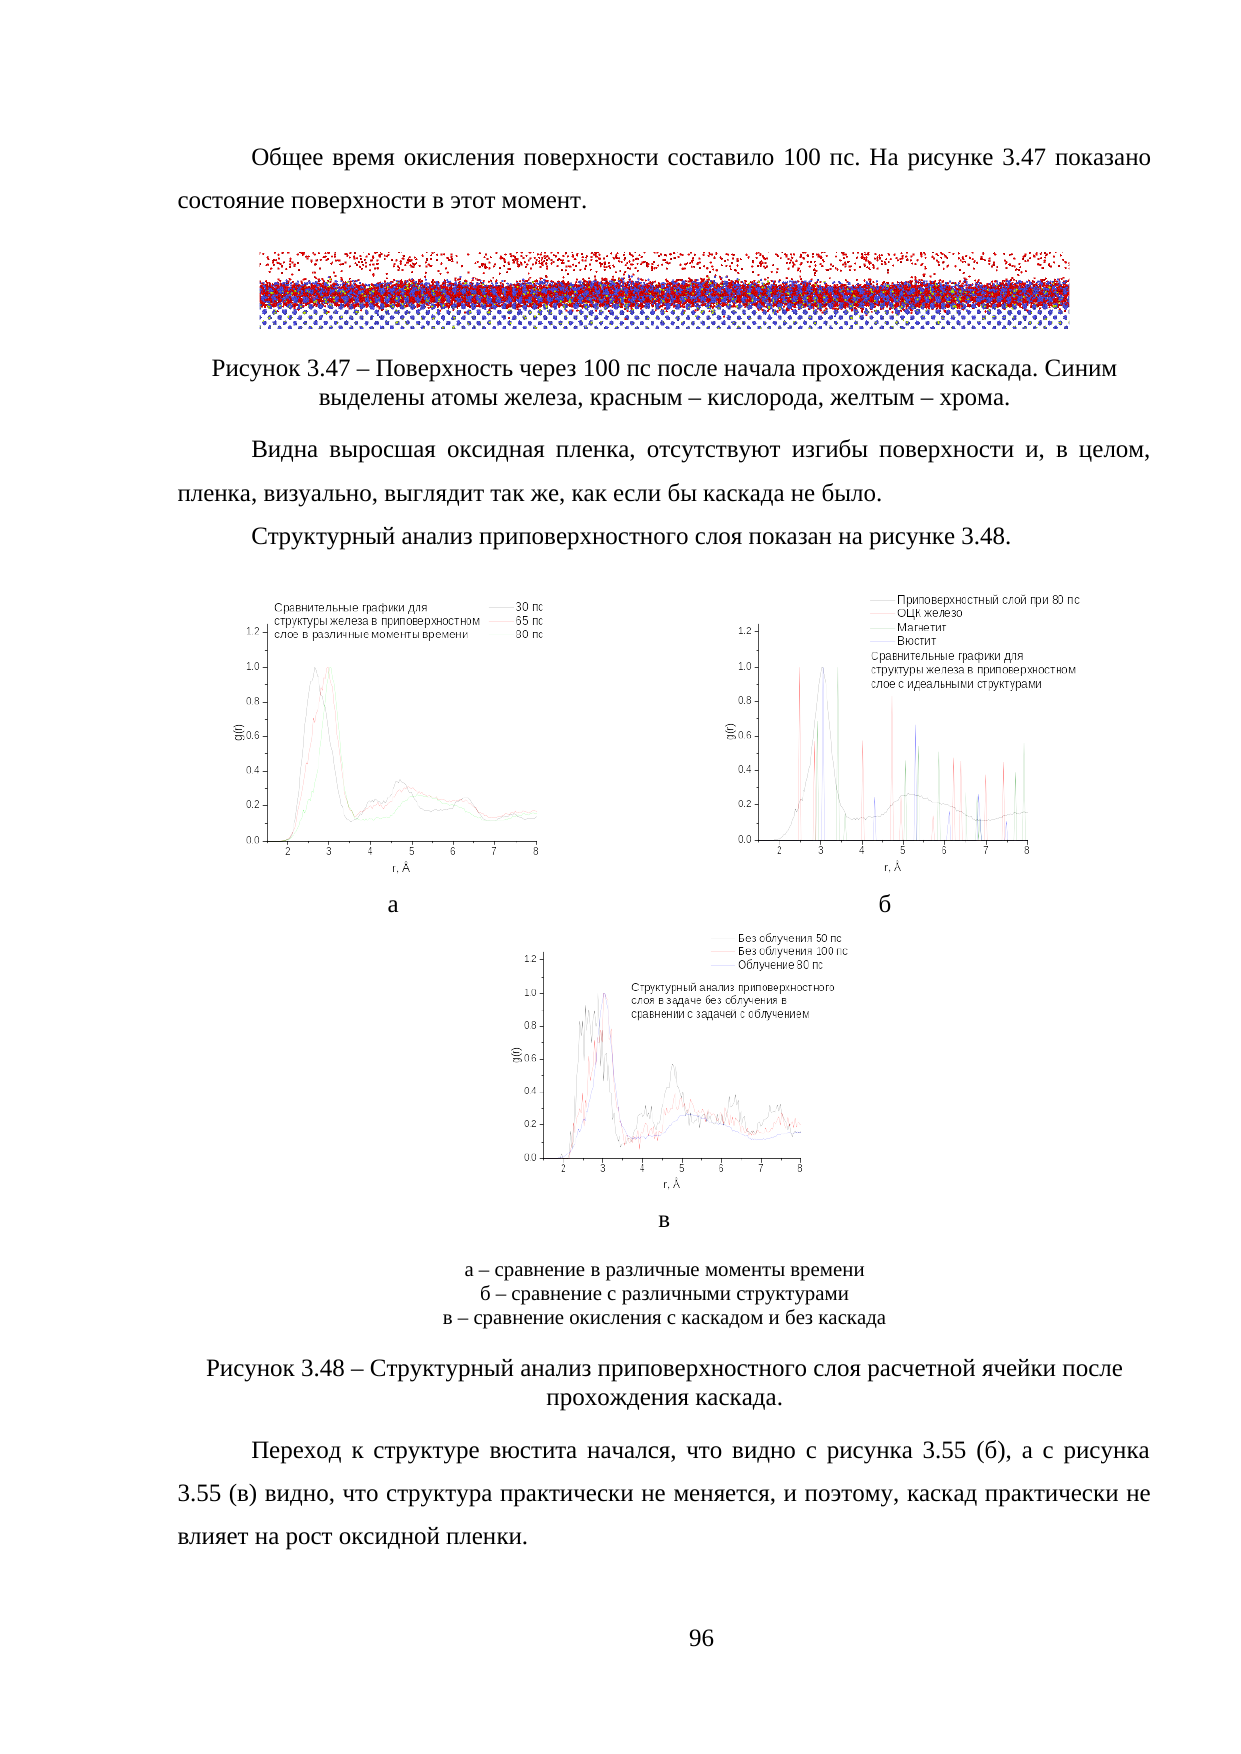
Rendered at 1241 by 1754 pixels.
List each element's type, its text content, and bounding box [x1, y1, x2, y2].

text Рисунок 3.47 – Поверхность через 100 пс после начала прохождения каскада. Синим выделены атомы железа, красным – кислорода, желтым – хрома. [177, 353, 1152, 411]
picture [259, 252, 1070, 329]
text в – сравнение окисления с каскадом и без каскада [177, 1305, 1152, 1329]
text Видна выросшая оксидная пленка, отсутствуют изгибы поверхности и, в целом, пленка, визуально, выглядит так же, как если бы каскада не было. [177, 434, 1152, 506]
text Переход к структуре вюстита начался, что видно с рисунка 3.55 (б), а с рисунка 3.55 (в) видно, что структура практически не меняется, и поэтому, каскад практически не влияет на рост оксидной пленки. [177, 1435, 1152, 1550]
table_header а [177, 588, 664, 918]
text Рисунок 3.48 – Структурный анализ приповерхностного слоя расчетной ячейки после прохождения каскада. [177, 1353, 1152, 1411]
text а – сравнение в различные моменты времени [177, 1257, 1152, 1281]
text Общее время окисления поверхности составило 100 пс. На рисунке 3.47 показано состояние поверхности в этот момент. [177, 142, 1152, 214]
table_header б [664, 588, 1151, 918]
text Структурный анализ приповерхностного слоя показан на рисунке 3.48. [177, 521, 1152, 549]
text б – сравнение с различными структурами [177, 1281, 1152, 1305]
table_cell в [177, 918, 1151, 1233]
